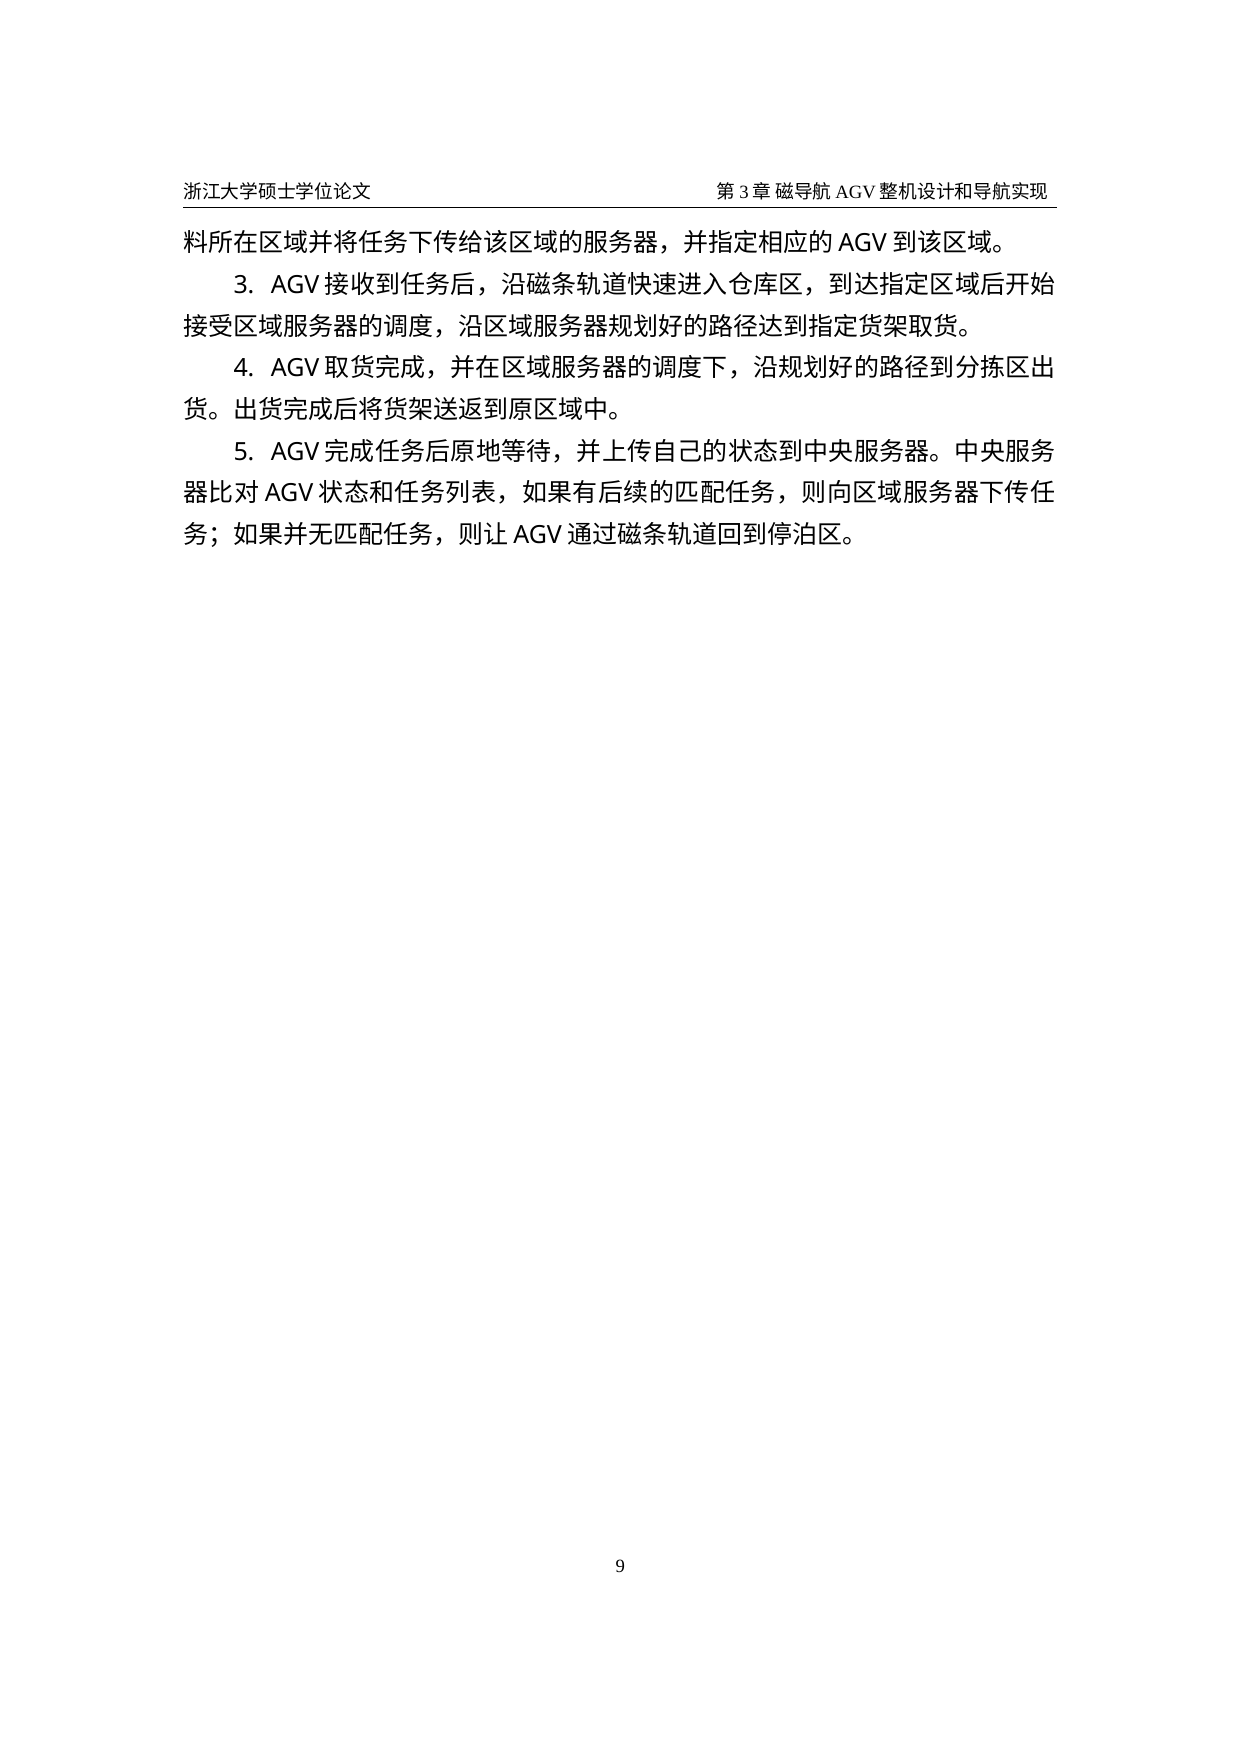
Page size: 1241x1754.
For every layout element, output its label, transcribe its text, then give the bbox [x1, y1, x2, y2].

list AGV接收到任务后，沿磁条轨道快速进入仓库区，到达指定区域后开始接受区域服务器的调度，沿区域服务器规划好的路径达到指定货架取货。 [183, 260, 1057, 343]
list AGV完成任务后原地等待，并上传自己的状态到中央服务器。中央服务器比对AGV状态和任务列表，如果有后续的匹配任务，则向区域服务器下传任务；如果并无匹配任务，则让AGV通过磁条轨道回到停泊区。 [183, 427, 1057, 552]
list AGV取货完成，并在区域服务器的调度下，沿规划好的路径到分拣区出货。出货完成后将货架送返到原区域中。 [183, 343, 1057, 427]
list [183, 218, 1057, 260]
